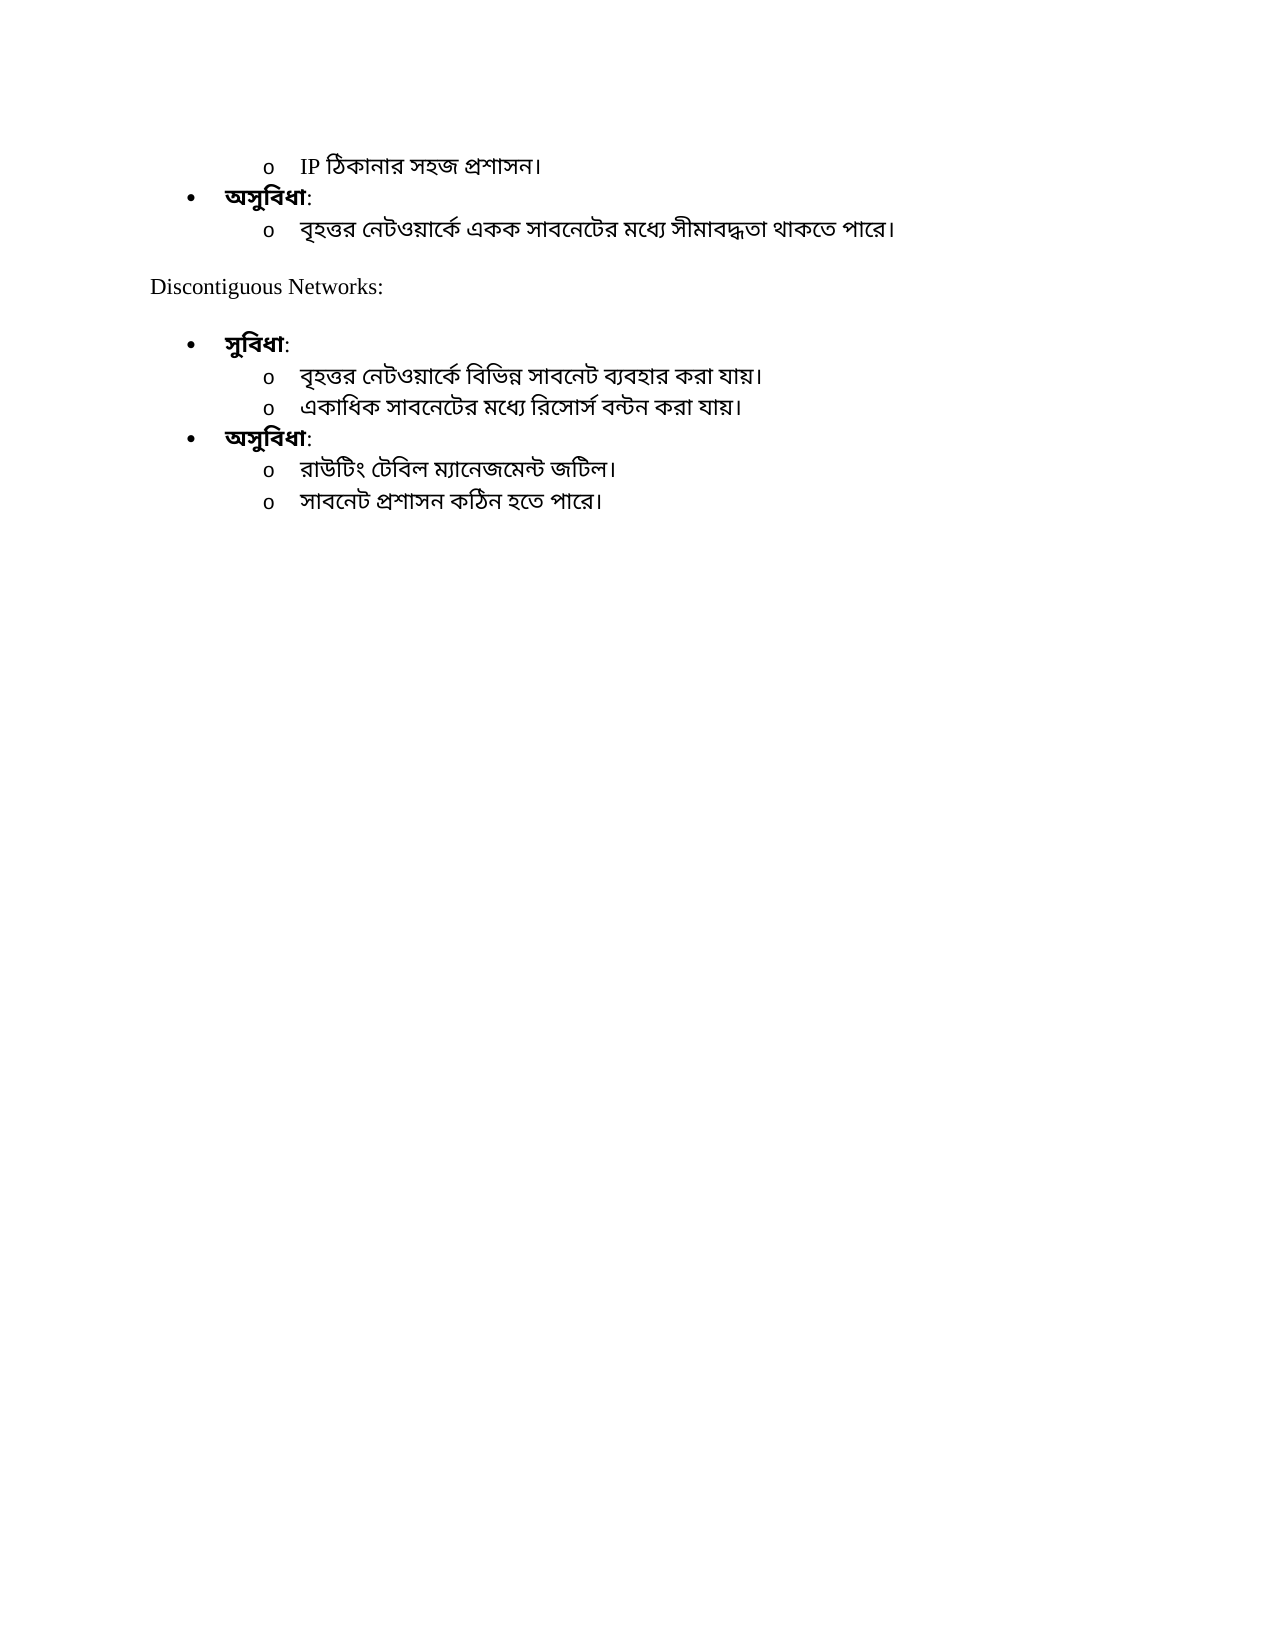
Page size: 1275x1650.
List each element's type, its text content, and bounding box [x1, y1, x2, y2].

list IP ঠিকানার সহজ প্রশাসন। [262, 150, 1125, 181]
text Discontiguous Networks: [150, 273, 1125, 299]
list বৃহত্তর নেটওয়ার্কে বিভিন্ন সাবনেট ব্যবহার করা যায়। [262, 360, 1125, 391]
list সুবিধা: [187, 328, 1125, 360]
list রাউটিং টেবিল ম্যানেজমেন্ট জটিল। [262, 453, 1125, 485]
list অসুবিধা: [187, 181, 1125, 212]
list বৃহত্তর নেটওয়ার্কে একক সাবনেটের মধ্যে সীমাবদ্ধতা থাকতে পারে। [262, 212, 1125, 244]
list একাধিক সাবনেটের মধ্যে রিসোর্স বন্টন করা যায়। [262, 391, 1125, 422]
list সাবনেট প্রশাসন কঠিন হতে পারে। [262, 485, 1125, 516]
list অসুবিধা: [187, 422, 1125, 453]
